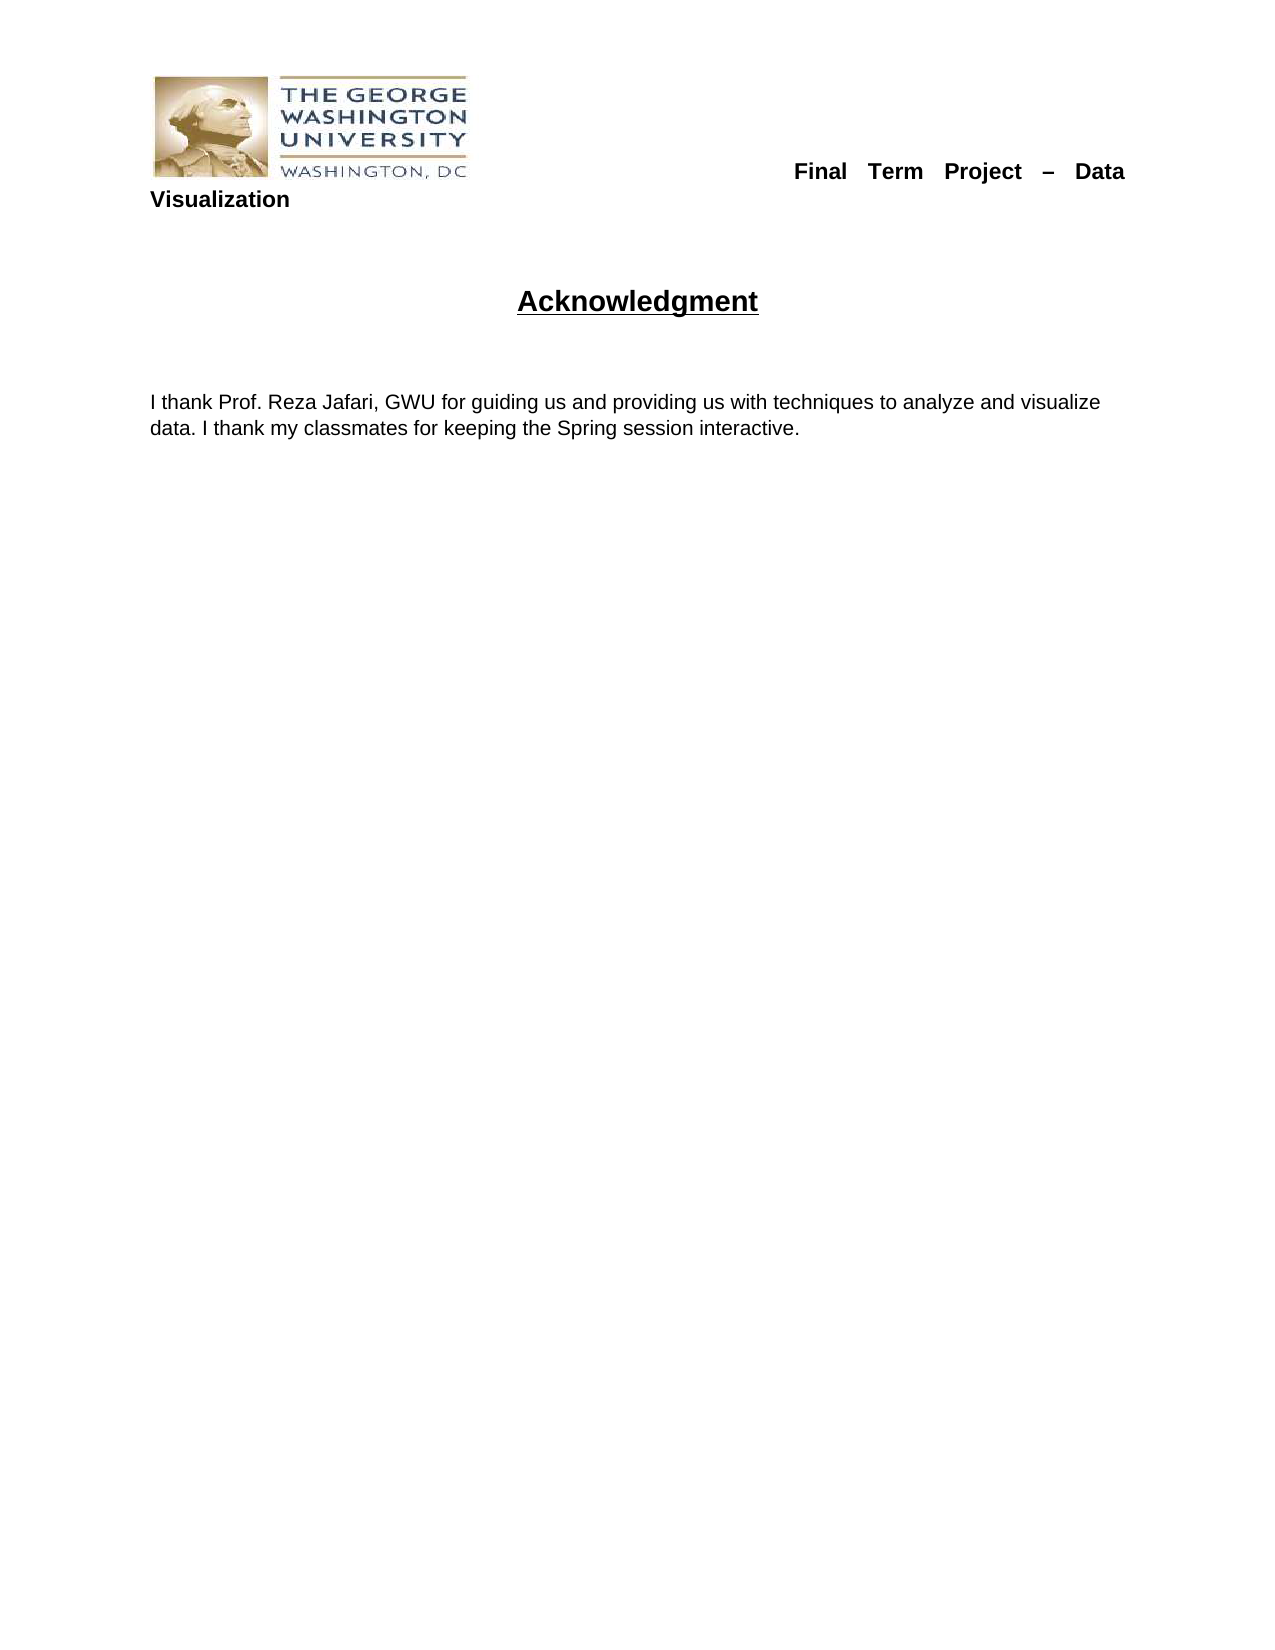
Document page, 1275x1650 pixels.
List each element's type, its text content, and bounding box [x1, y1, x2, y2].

text Acknowledgment [150, 284, 1125, 318]
text I thank Prof. Reza Jafari, GWU for guiding us and providing us with techniques to analyze and visualize data. I thank my classmates for keeping the Spring session interactive. [150, 390, 1125, 440]
